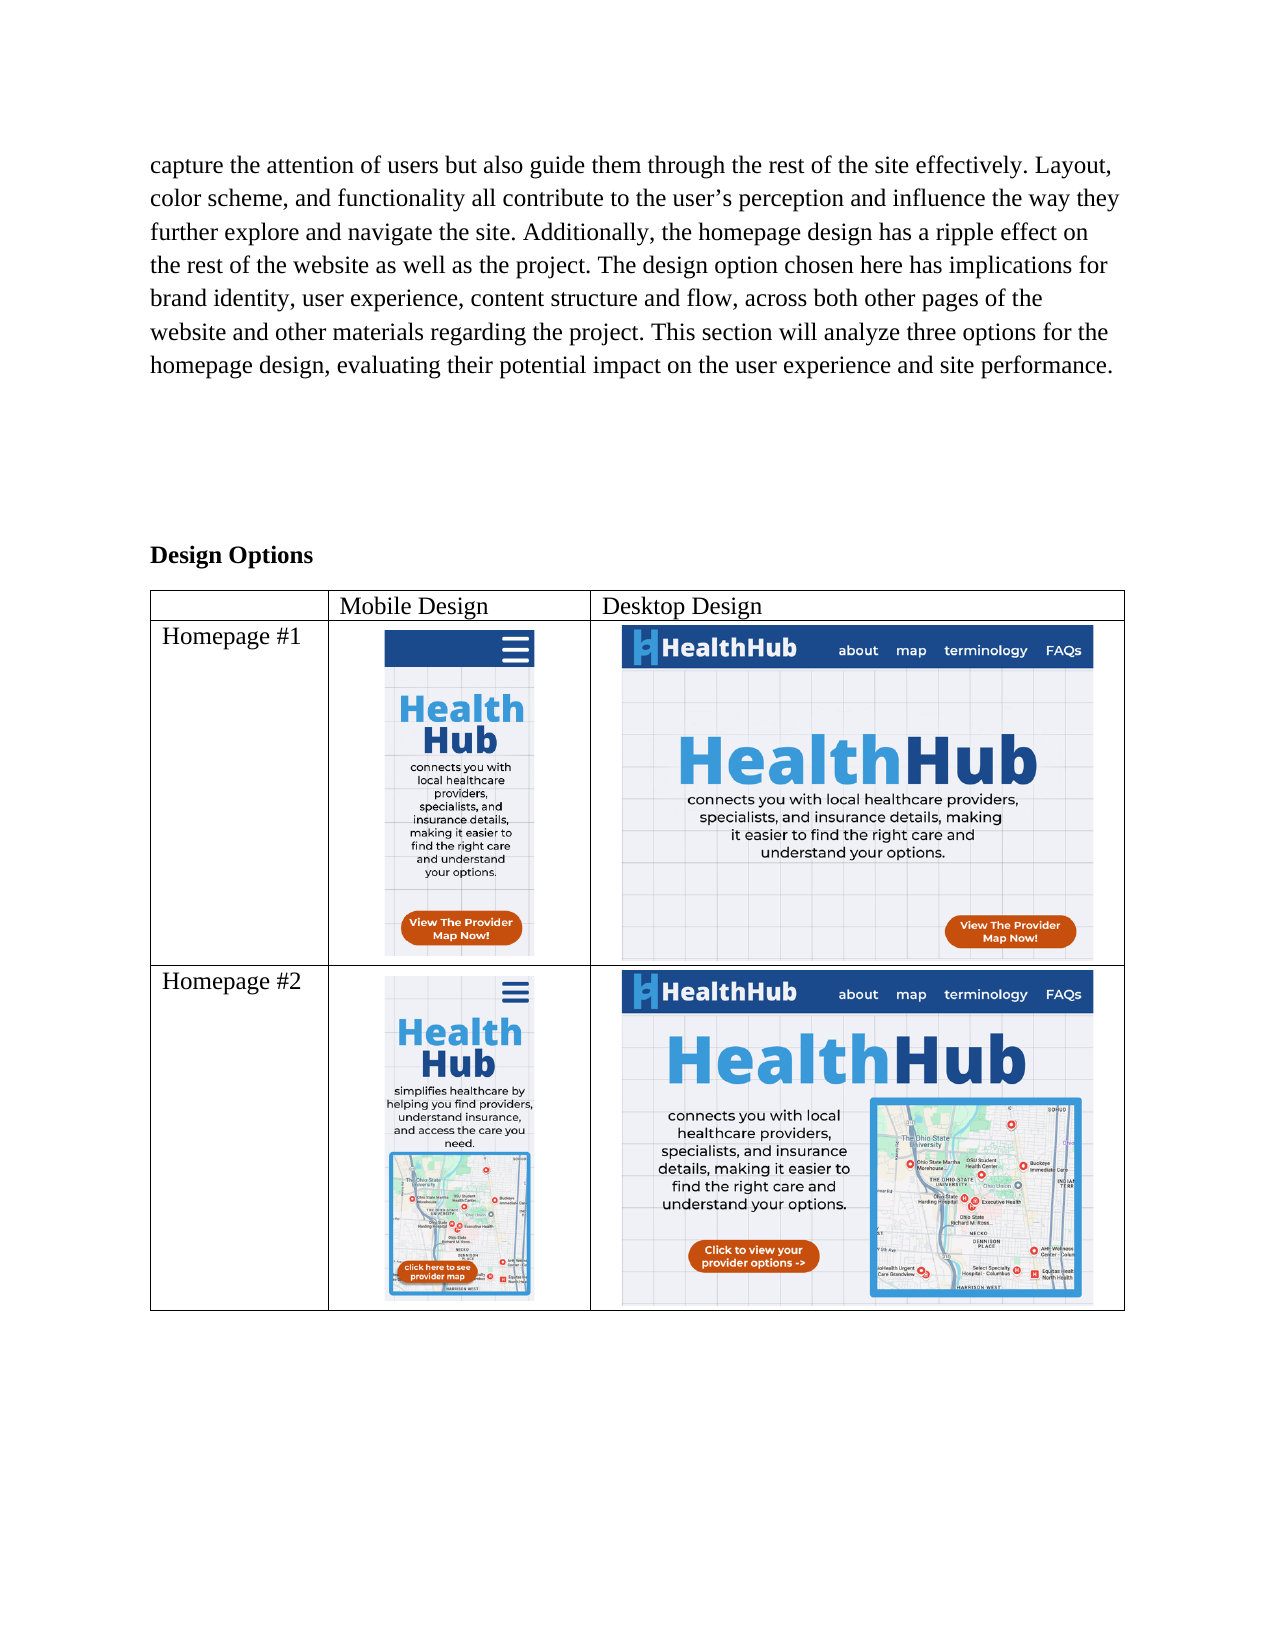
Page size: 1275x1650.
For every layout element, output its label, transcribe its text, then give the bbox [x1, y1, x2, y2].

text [150, 150, 1125, 379]
picture [384, 976, 535, 1301]
text Design Options [150, 540, 1125, 569]
table_cell [591, 621, 1124, 965]
table_cell [591, 966, 1124, 1310]
table_cell [329, 621, 590, 965]
table_cell Homepage #2 [151, 966, 328, 1310]
picture [621, 625, 1094, 961]
table_cell [329, 966, 590, 1310]
table_cell Homepage #1 [151, 621, 328, 965]
table_header Desktop Design [591, 591, 1124, 620]
table_header [151, 591, 328, 620]
table_header Mobile Design [329, 591, 590, 620]
picture [384, 630, 535, 956]
picture [621, 970, 1094, 1306]
